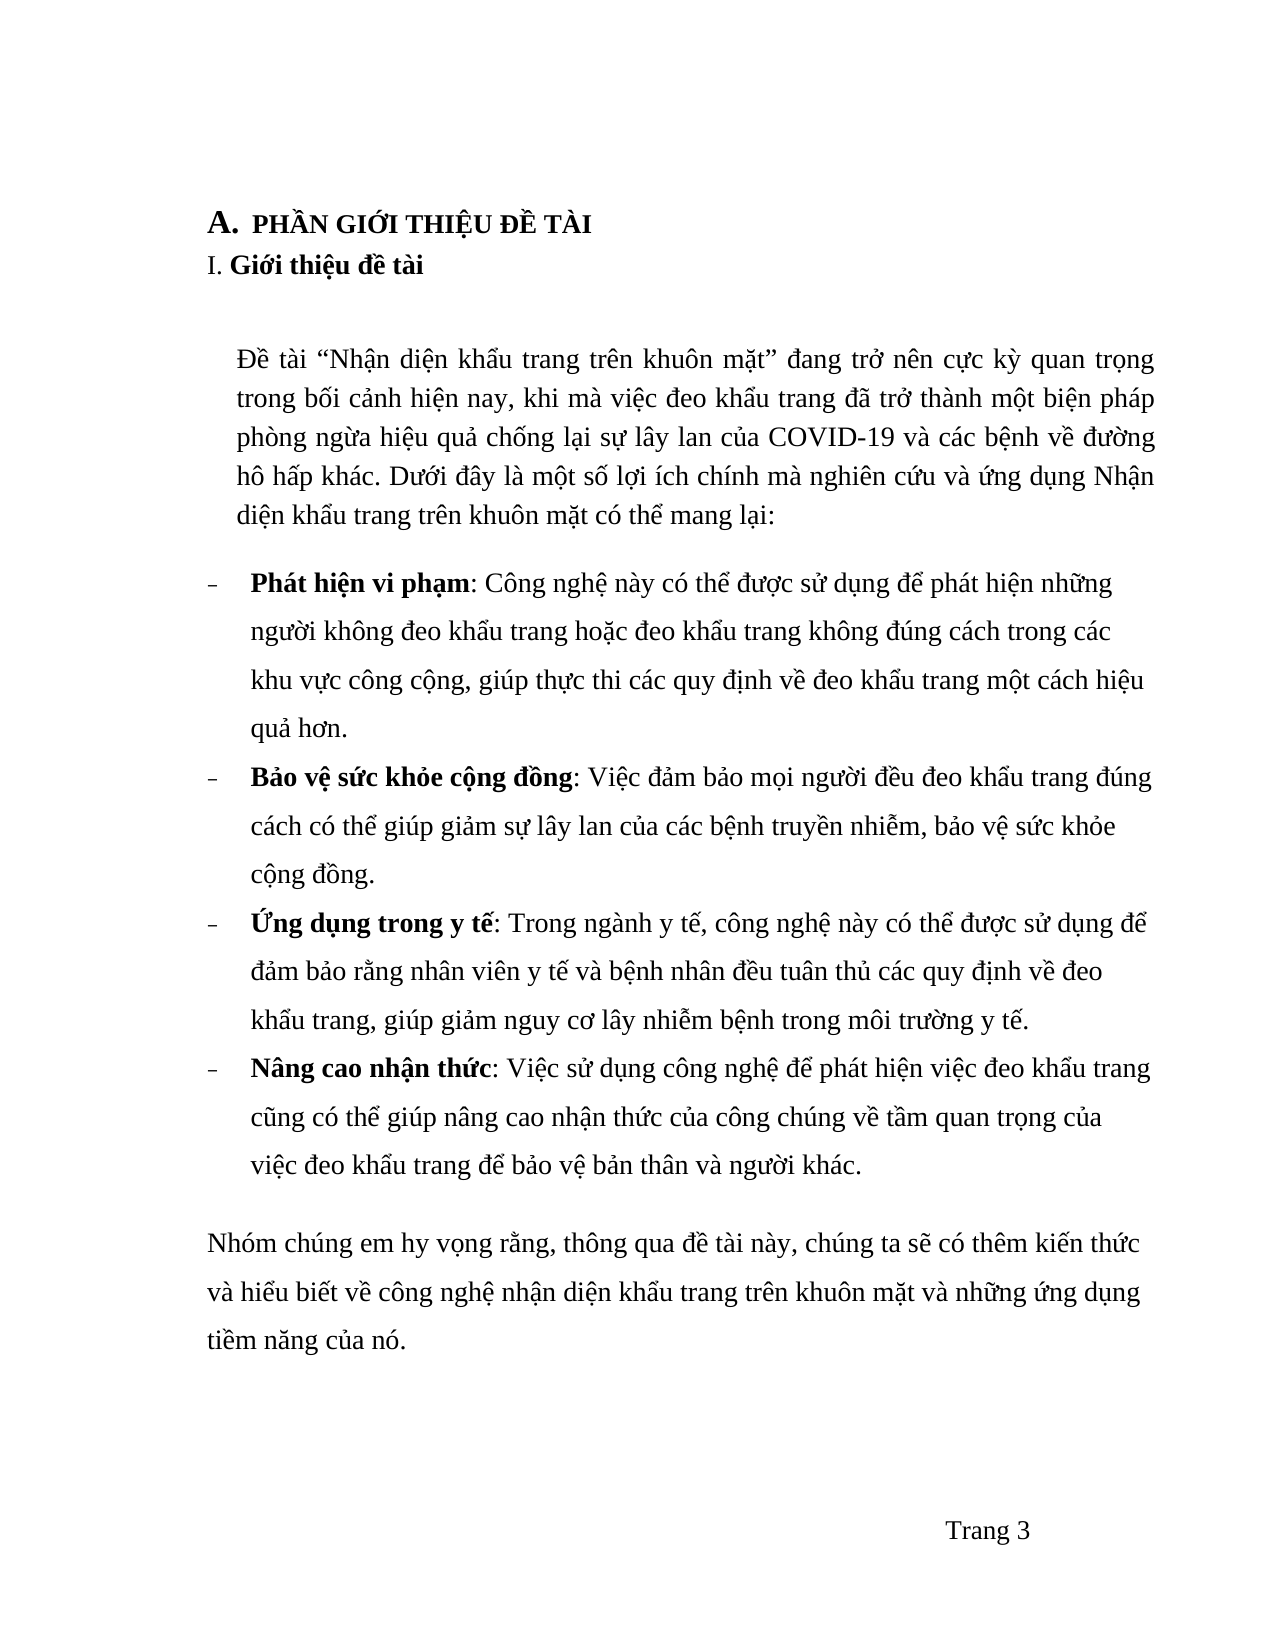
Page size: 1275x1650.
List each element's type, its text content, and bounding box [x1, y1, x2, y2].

list Giới thiệu đề tài [207, 248, 1157, 281]
list Nâng cao nhận thức: Việc sử dụng công nghệ để phát hiện việc đeo khẩu trang cũng có thể giúp nâng cao nhận thức của công chúng về tầm quan trọng của việc đeo khẩu trang để bảo vệ bản thân và người khác. [207, 1139, 1157, 1268]
list Phát hiện vi phạm: Công nghệ này có thể được sử dụng để phát hiện những người không đeo khẩu trang hoặc đeo khẩu trang không đúng cách trong các khu vực công cộng, giúp thực thi các quy định về đeo khẩu trang một cách hiệu quả hơn. [207, 566, 1157, 744]
list Đề tài “Nhận diện khẩu trang trên khuôn mặt” đang trở nên cực kỳ quan trọng trong bối cảnh hiện nay, khi mà việc đeo khẩu trang đã trở thành một biện pháp phòng ngừa hiệu quả chống lại sự lây lan của COVID-19 và các bệnh về đường hô hấp khác. Dưới đây là một số lợi ích chính mà nghiên cứu và ứng dụng Nhận diện khẩu trang trên khuôn mặt có thể mang lại: [236, 304, 1157, 530]
text Nhóm chúng em hy vọng rằng, thông qua đề tài này, chúng ta sẽ có thêm kiến thức và hiểu biết về công nghệ nhận diện khẩu trang trên khuôn mặt và những ứng dụng tiềm năng của nó. [207, 1314, 1157, 1443]
subtitle Phần giới thiệu ĐỀ TÀI [207, 202, 1157, 241]
list Ứng dụng trong y tế: Trong ngành y tế, công nghệ này có thể được sử dụng để đảm bảo rằng nhân viên y tế và bệnh nhân đều tuân thủ các quy định về đeo khẩu trang, giúp giảm nguy cơ lây nhiễm bệnh trong môi trường y tế. [207, 964, 1157, 1093]
list Bảo vệ sức khỏe cộng đồng: Việc đảm bảo mọi người đều đeo khẩu trang đúng cách có thể giúp giảm sự lây lan của các bệnh truyền nhiễm, bảo vệ sức khỏe cộng đồng. [207, 789, 1157, 919]
